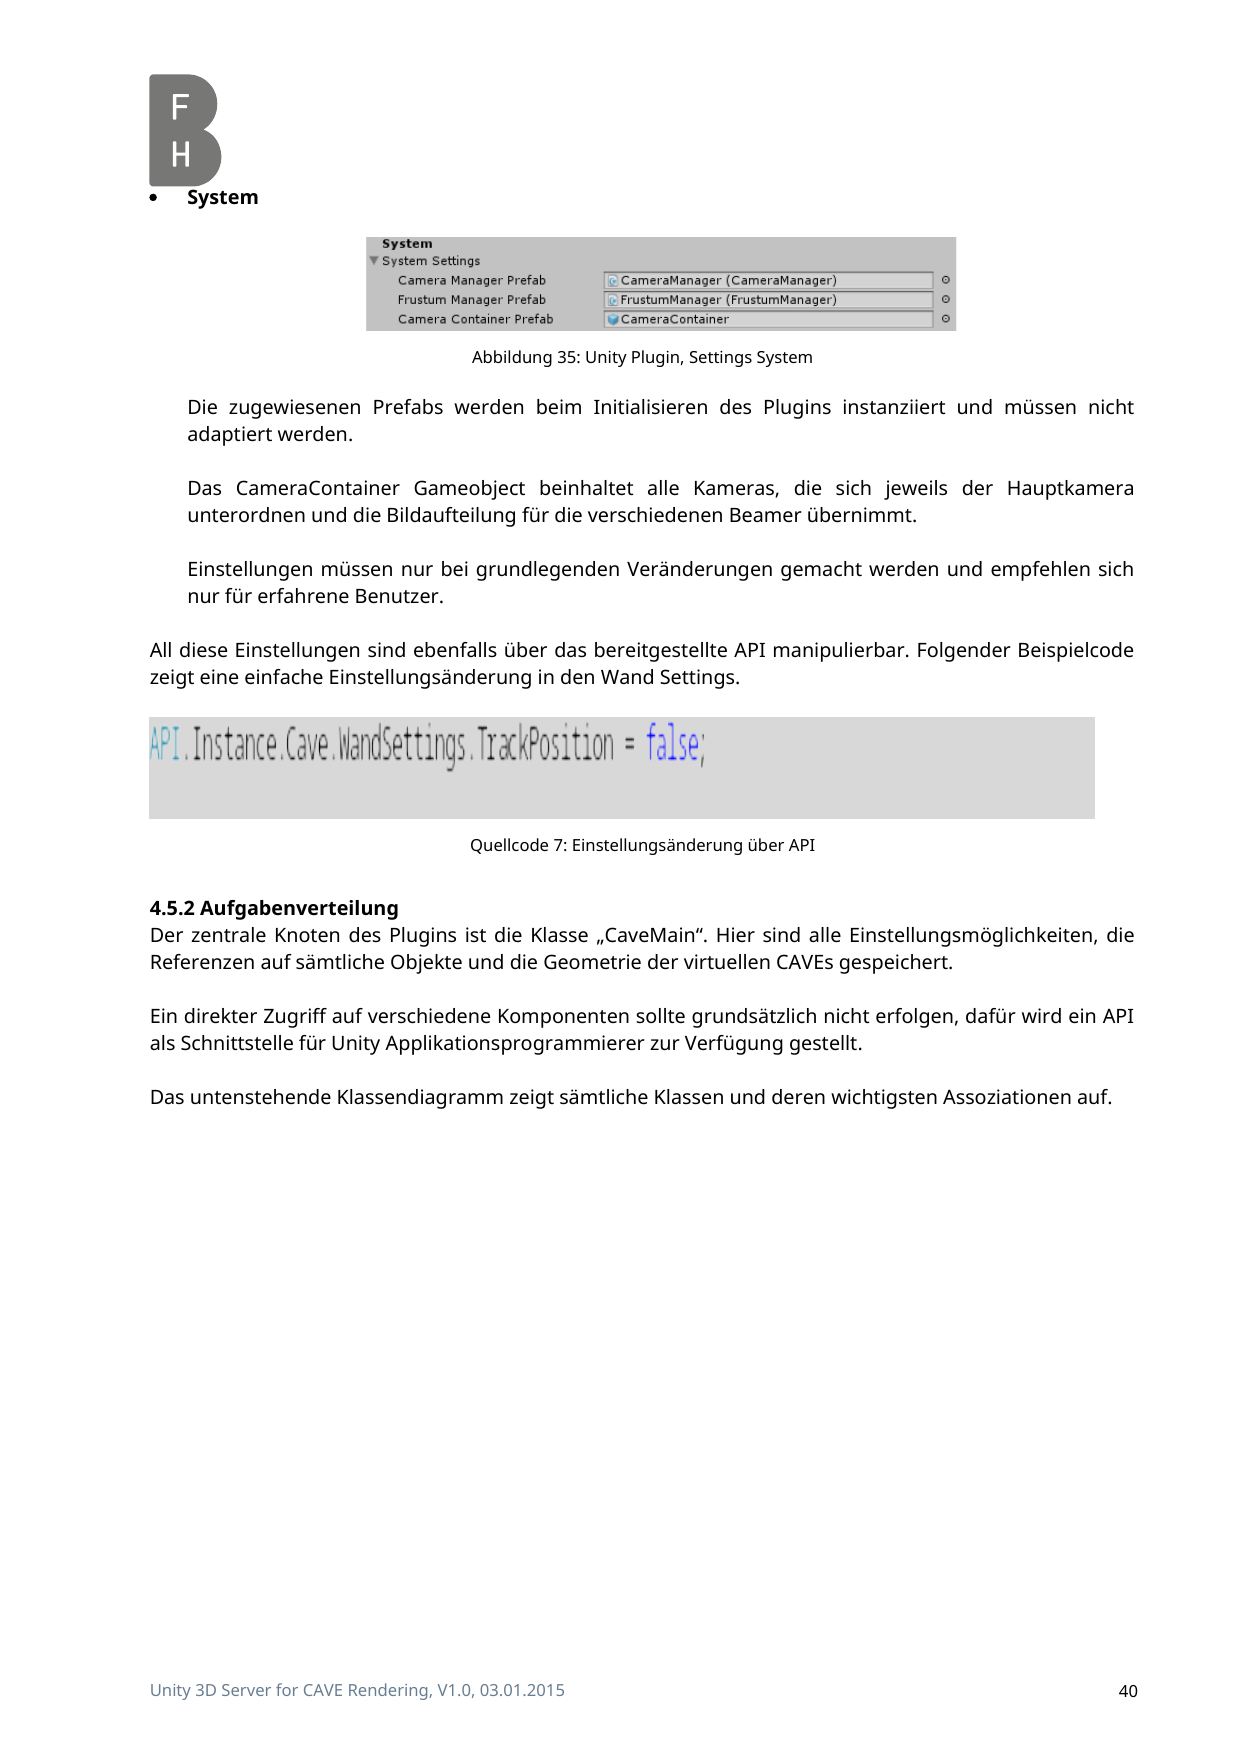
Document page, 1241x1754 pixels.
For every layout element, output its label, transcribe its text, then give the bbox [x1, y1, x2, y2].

text Das CameraContainer Gameobject beinhaltet alle Kameras, die sich jeweils der Hauptkamera unterordnen und die Bildaufteilung für die verschiedenen Beamer übernimmt. [187, 474, 1136, 528]
text Das untenstehende Klassendiagramm zeigt sämtliche Klassen und deren wichtigsten Assoziationen auf. [149, 1083, 1136, 1110]
text Ein direkter Zugriff auf verschiedene Komponenten sollte grundsätzlich nicht erfolgen, dafür wird ein API als Schnittstelle für Unity Applikationsprogrammierer zur Verfügung gestellt. [149, 1002, 1136, 1056]
list System [149, 183, 1136, 210]
text Der zentrale Knoten des Plugins ist die Klasse „CaveMain“. Hier sind alle Einstellungsmöglichkeiten, die Referenzen auf sämtliche Objekte und die Geometrie der virtuellen CAVEs gespeichert. [149, 921, 1136, 975]
text Quellcode 7: Einstellungsänderung über API [149, 831, 1136, 857]
text Einstellungen müssen nur bei grundlegenden Veränderungen gemacht werden und empfehlen sich nur für erfahrene Benutzer. [187, 555, 1136, 609]
picture [366, 237, 957, 331]
subtitle Aufgabenverteilung [149, 894, 1136, 921]
text Abbildung 35: Unity Plugin, Settings System [149, 343, 1136, 368]
text All diese Einstellungen sind ebenfalls über das bereitgestellte API manipulierbar. Folgender Beispielcode zeigt eine einfache Einstellungsänderung in den Wand Settings. [149, 636, 1136, 690]
text Die zugewiesenen Prefabs werden beim Initialisieren des Plugins instanziiert und müssen nicht adaptiert werden. [187, 393, 1136, 447]
